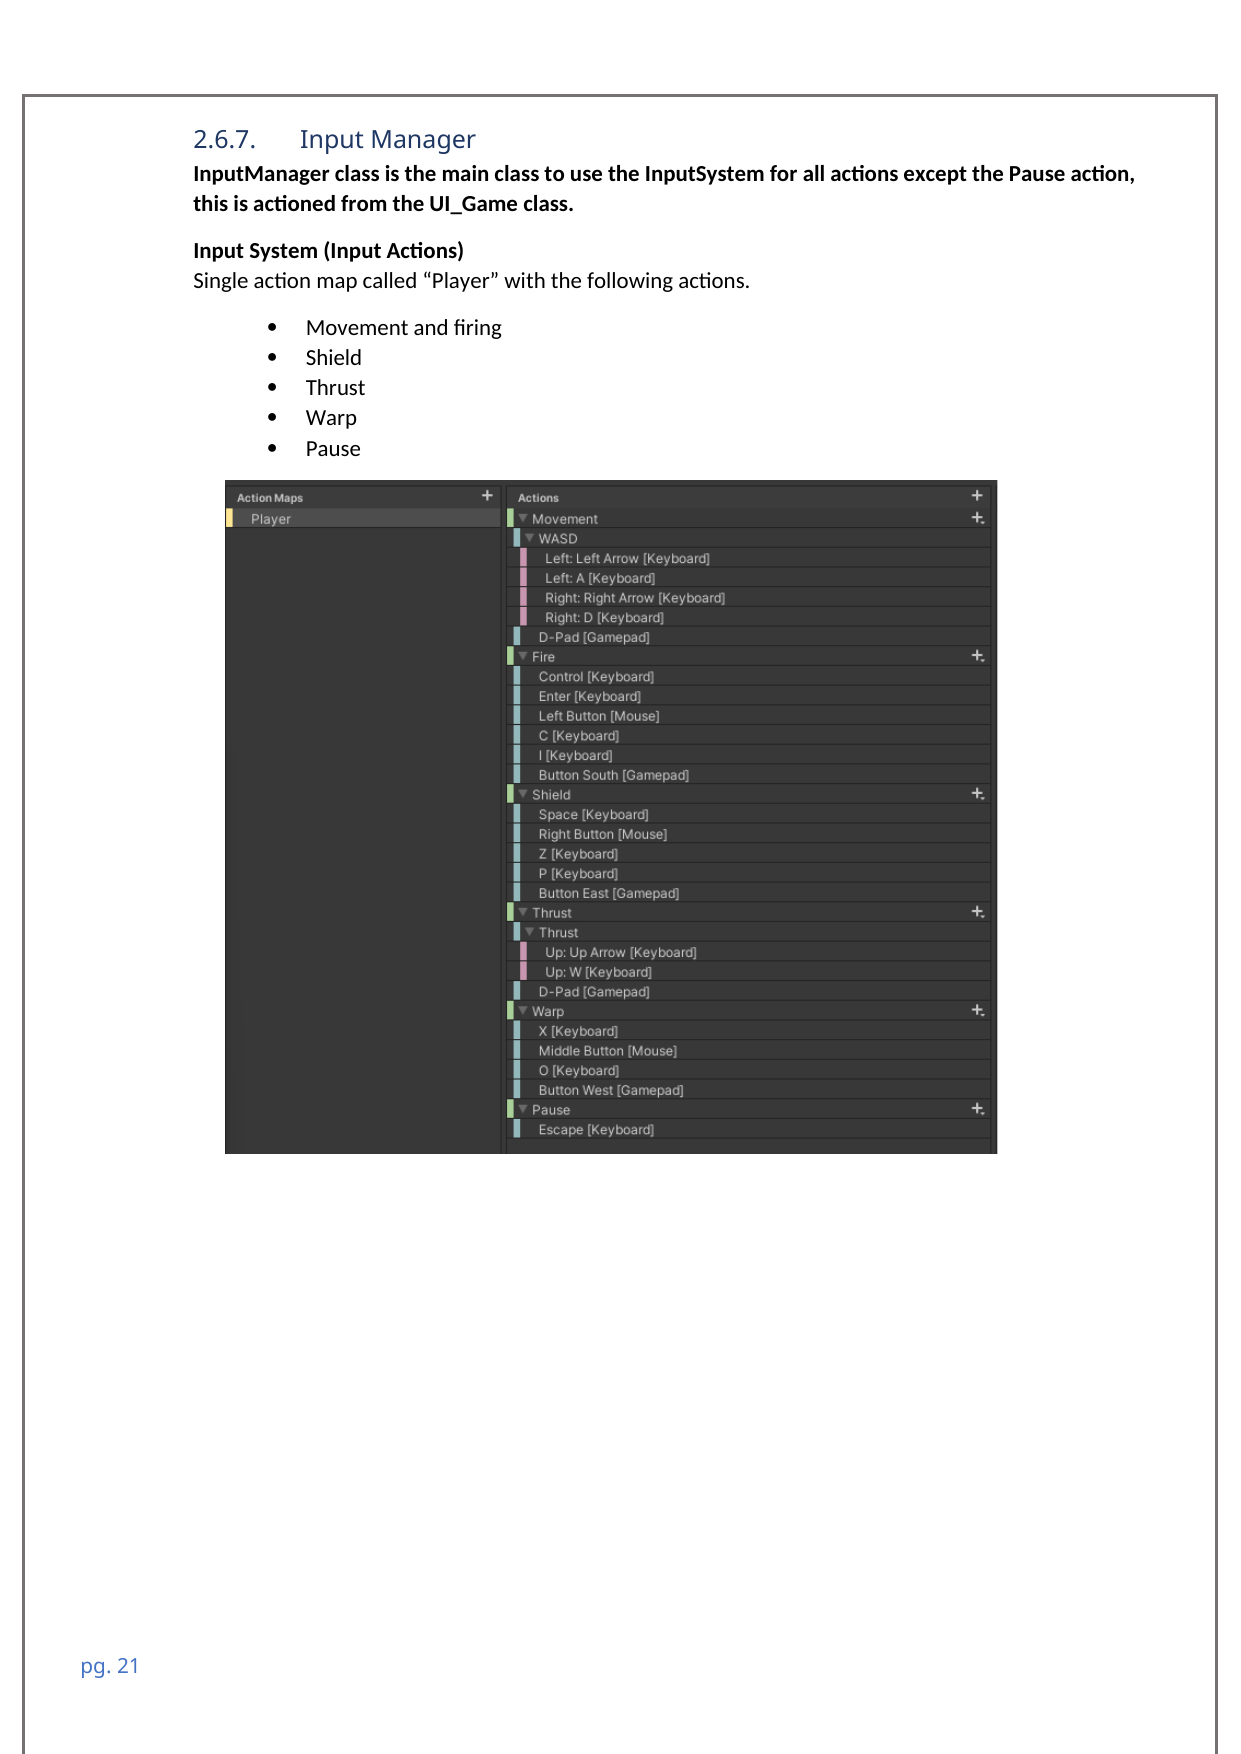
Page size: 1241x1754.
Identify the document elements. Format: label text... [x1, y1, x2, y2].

list Movement and firing [268, 313, 1165, 341]
list Warp [268, 403, 1165, 431]
list Thrust [268, 373, 1165, 401]
list Pause [268, 434, 1165, 462]
list Shield [268, 343, 1165, 371]
subtitle Input Manager [193, 122, 1165, 156]
picture [225, 480, 998, 1154]
text Input System (Input Actions) Single action map called “Player” with the following actions. [193, 236, 1165, 294]
text InputManager class is the main class to use the InputSystem for all actions except the Pause action, this is actioned from the UI_Game class. [193, 159, 1165, 217]
